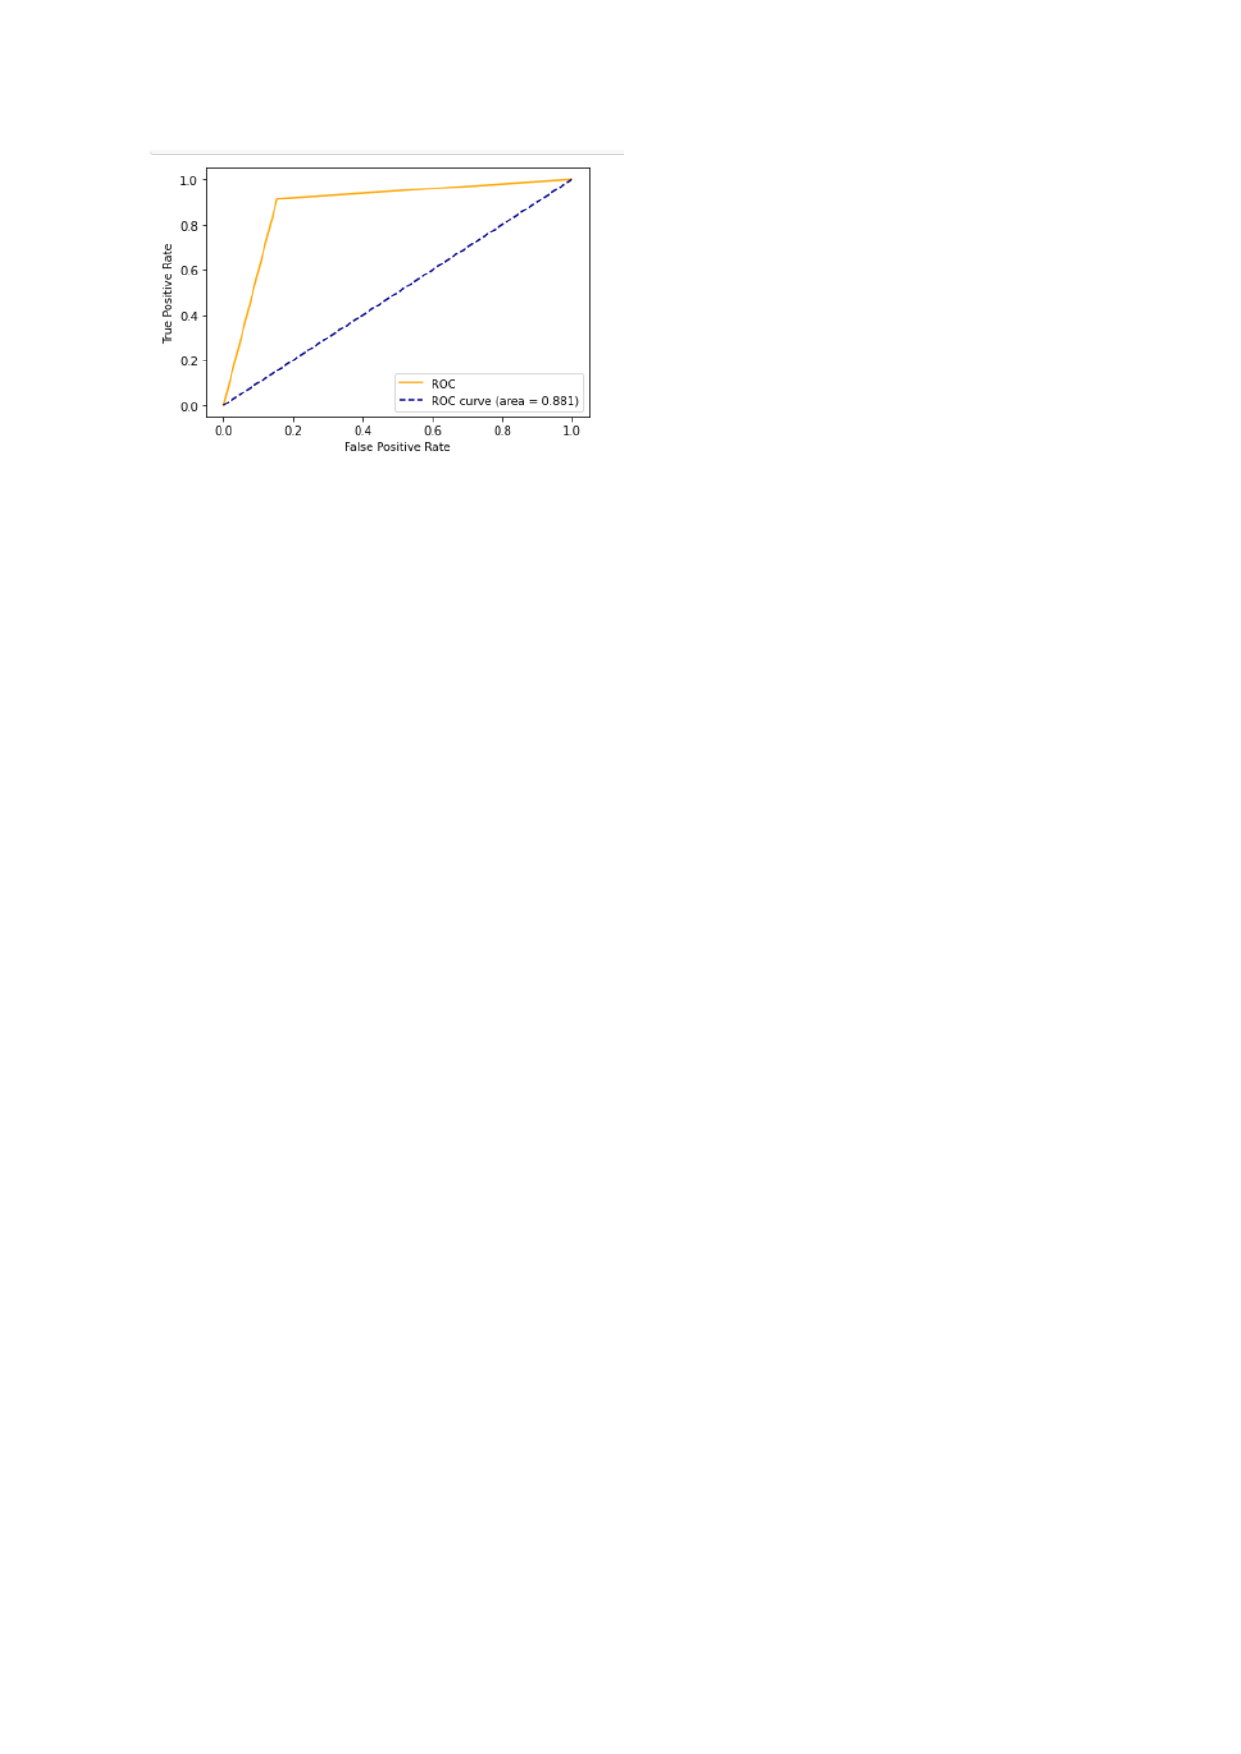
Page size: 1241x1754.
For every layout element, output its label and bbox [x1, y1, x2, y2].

picture [150, 150, 624, 468]
